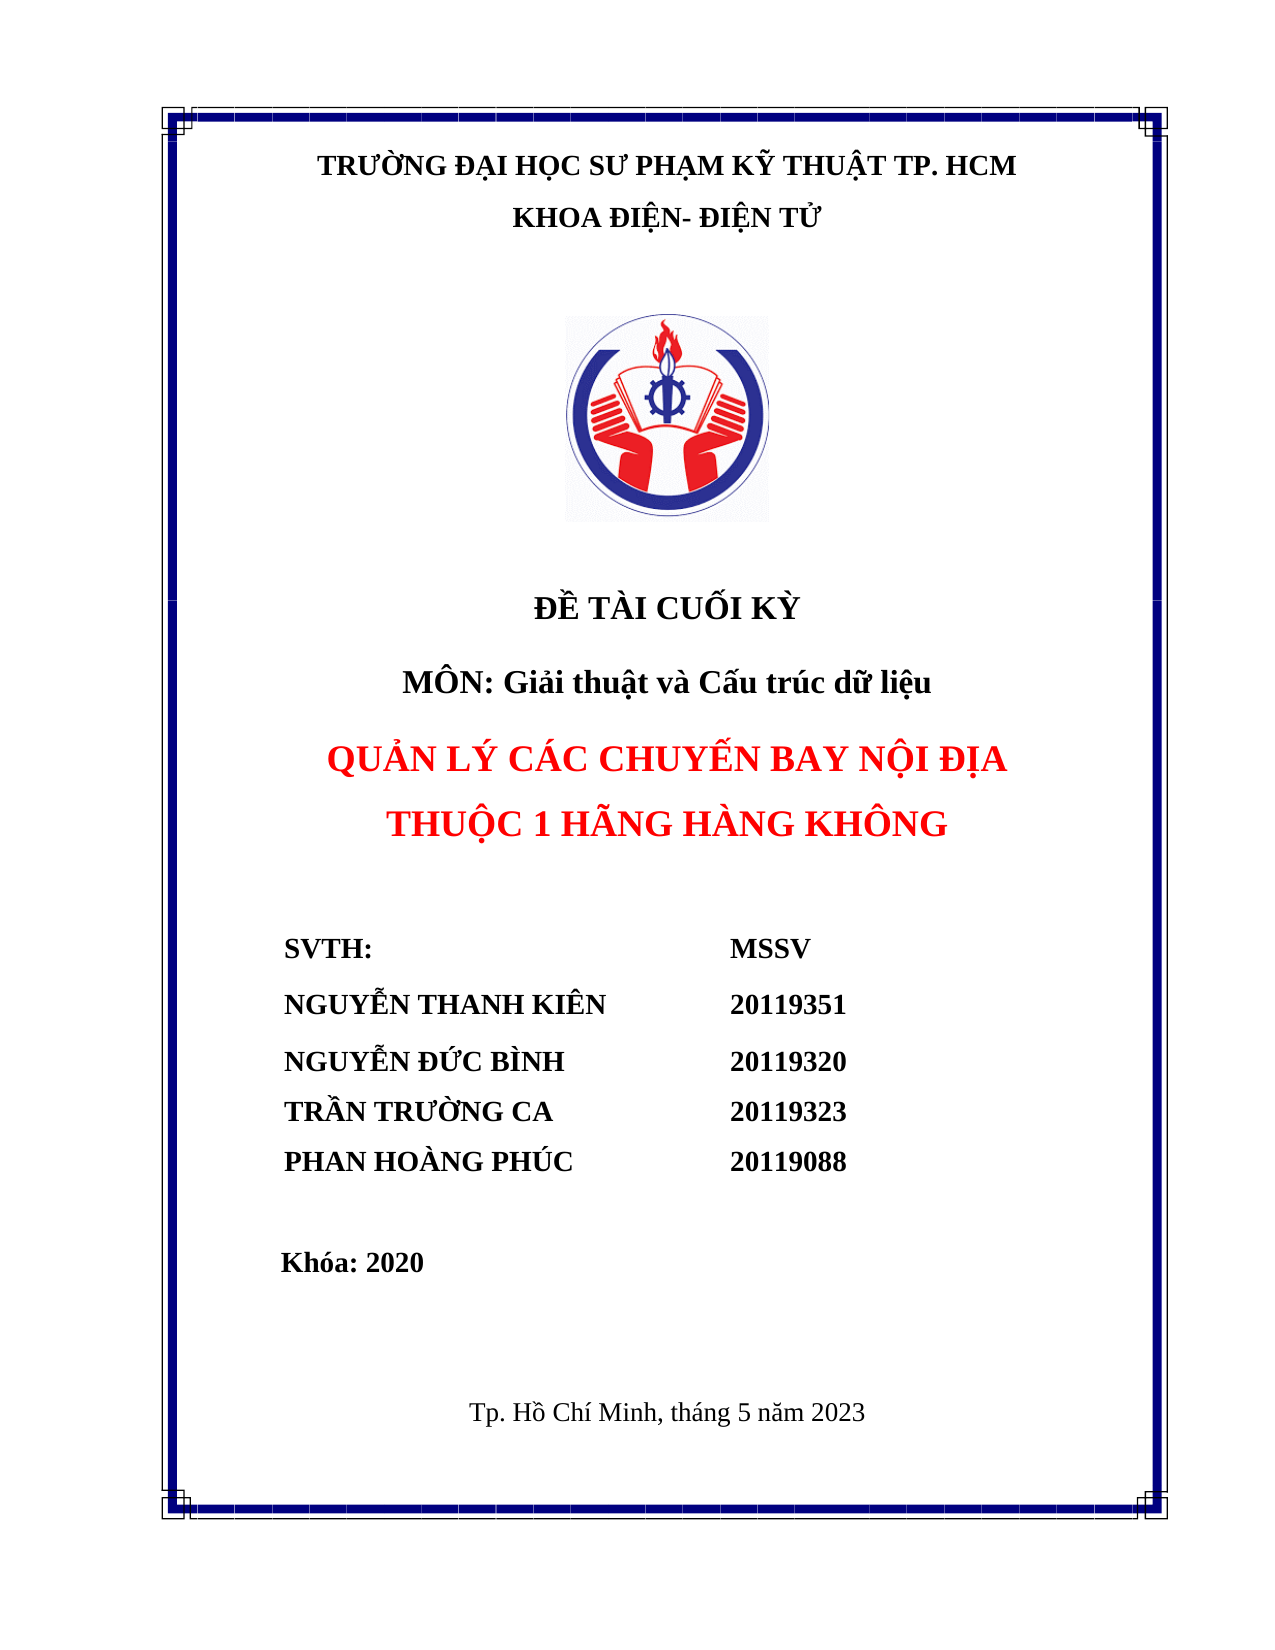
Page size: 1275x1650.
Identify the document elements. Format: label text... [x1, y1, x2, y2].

text TRƯỜNG ĐẠI HỌC SƯ PHẠM KỸ THUẬT TP. HCM [177, 148, 1157, 181]
text Tp. Hồ Chí Minh, tháng 5 năm 2023 [177, 1396, 1157, 1427]
title Khóa: 2020 [194, 1245, 1074, 1278]
table_cell NGUYỄN THANH KIÊN [265, 988, 719, 1044]
picture [564, 314, 770, 522]
text ĐỀ TÀI CUỐI KỲ [177, 588, 1157, 626]
table_cell 20119320 20119323 20119088 [719, 1044, 1000, 1245]
table_header MSSV [719, 931, 1000, 987]
table_cell NGUYỄN ĐỨC BÌNH TRẦN TRƯỜNG CA PHAN HOÀNG PHÚC [265, 1044, 719, 1245]
table_header SVTH: [265, 931, 719, 987]
table_cell 20119351 [719, 988, 1000, 1044]
text QUẢN LÝ CÁC CHUYẾN BAY NỘI ĐỊA THUỘC 1 HÃNG HÀNG KHÔNG [295, 737, 1039, 845]
text KHOA ĐIỆN- ĐIỆN TỬ [177, 201, 1157, 234]
text MÔN: Giải thuật và Cấu trúc dữ liệu [177, 663, 1157, 701]
